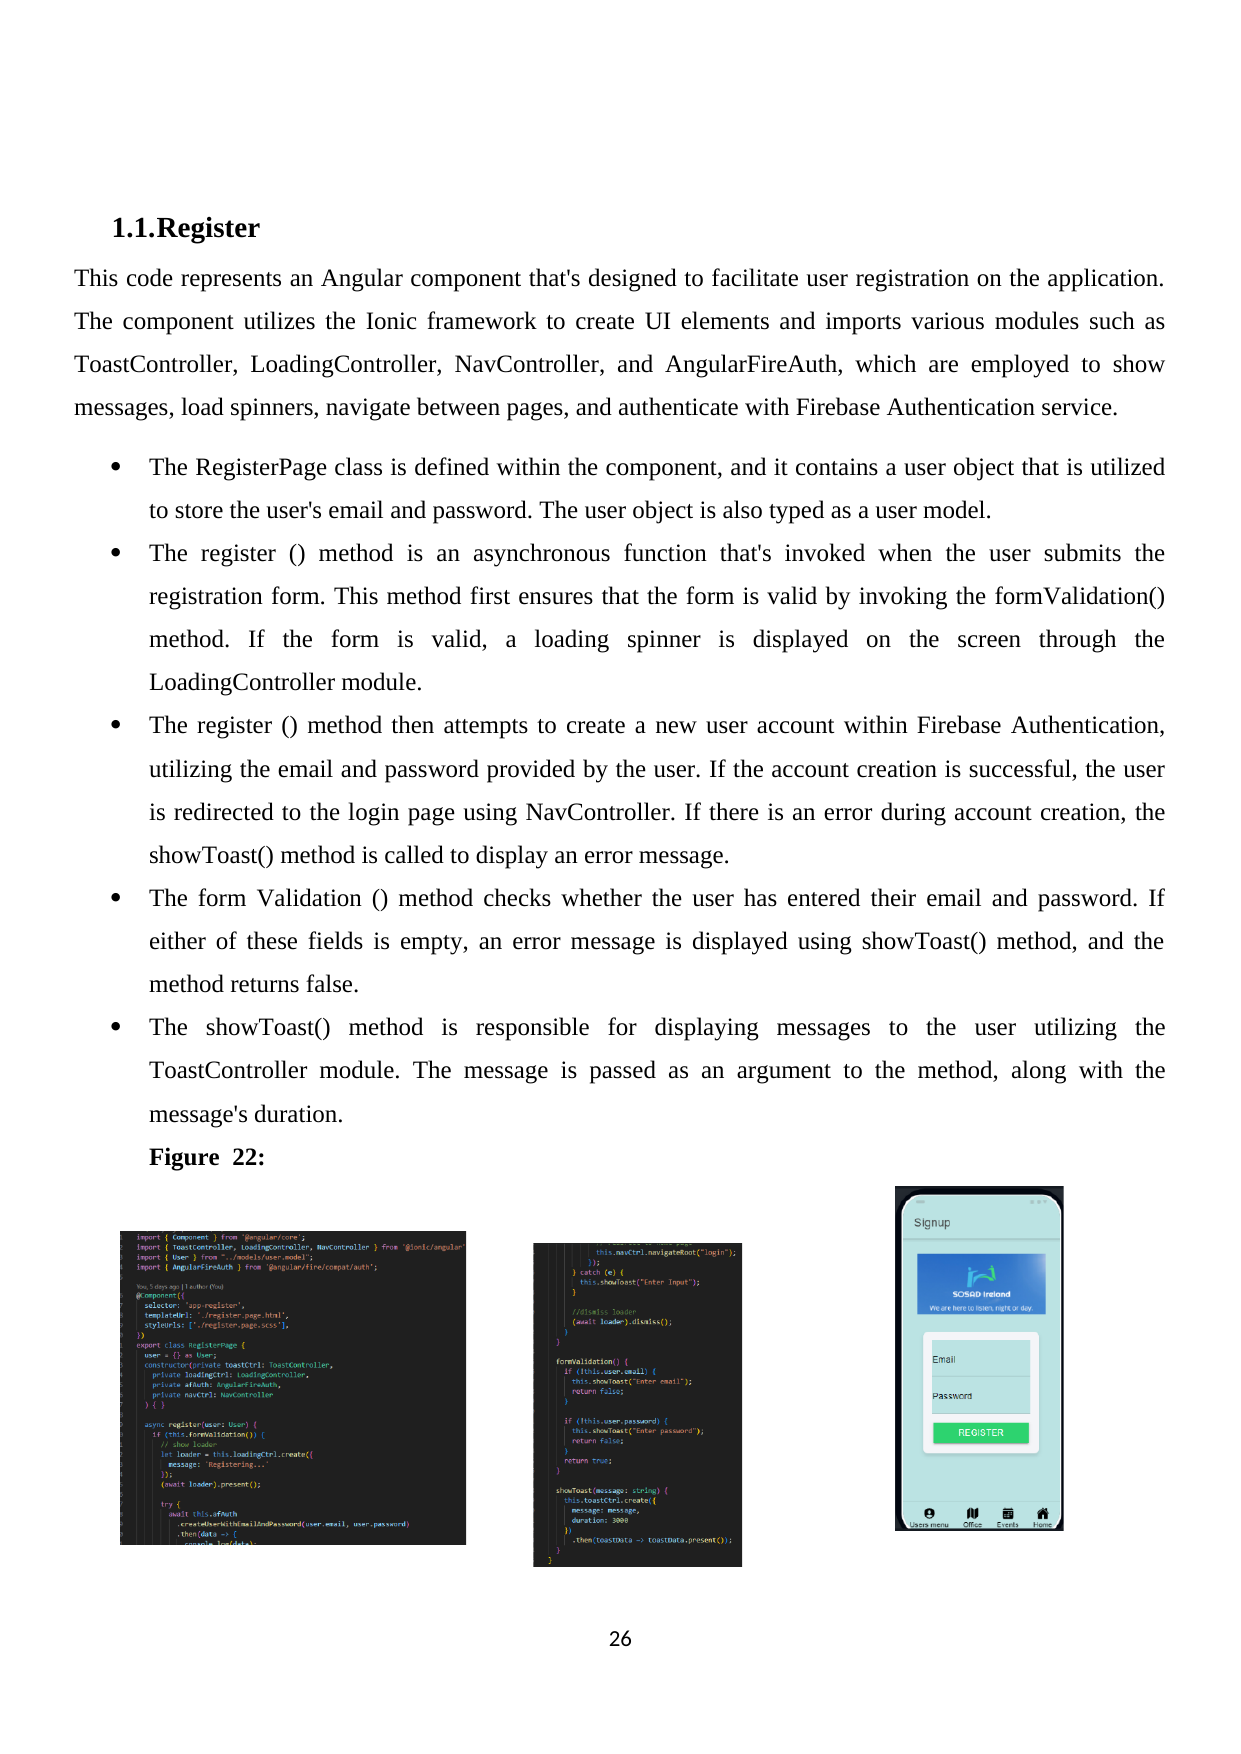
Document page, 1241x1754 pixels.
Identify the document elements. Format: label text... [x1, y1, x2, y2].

picture [894, 1186, 1068, 1534]
list The showToast() method is responsible for displaying messages to the user utilizing the ToastController module. The message is passed as an argument to the method, along with the message's duration. [111, 1012, 1166, 1127]
text This code represents an Angular component that's designed to facilitate user registration on the application. The component utilizes the Ionic framework to create UI elements and imports various modules such as ToastController, LoadingController, NavController, and AngularFireAuth, which are employed to show messages, load spinners, navigate between pages, and authenticate with Firebase Authentication service. [74, 263, 1166, 421]
list The form Validation () method checks whether the user has entered their email and password. If either of these fields is empty, an error message is displayed using showToast() method, and the method returns false. [111, 883, 1166, 998]
list Figure 22: [149, 1142, 1166, 1171]
picture [119, 1231, 471, 1548]
picture [532, 1243, 744, 1570]
list The RegisterPage class is defined within the component, and it contains a user object that is utilized to store the user's email and password. The user object is also typed as a user model. [111, 452, 1166, 524]
list Register [111, 210, 1166, 243]
list The register () method is an asynchronous function that's invoked when the user submits the registration form. This method first ensures that the form is valid by invoking the formValidation() method. If the form is valid, a loading spinner is displayed on the screen through the LoadingController module. [111, 538, 1166, 696]
list The register () method then attempts to create a new user account within Firebase Authentication, utilizing the email and password provided by the user. If the account creation is successful, the user is redirected to the login page using NavController. If there is an error during account creation, the showToast() method is called to display an error message. [111, 711, 1166, 869]
